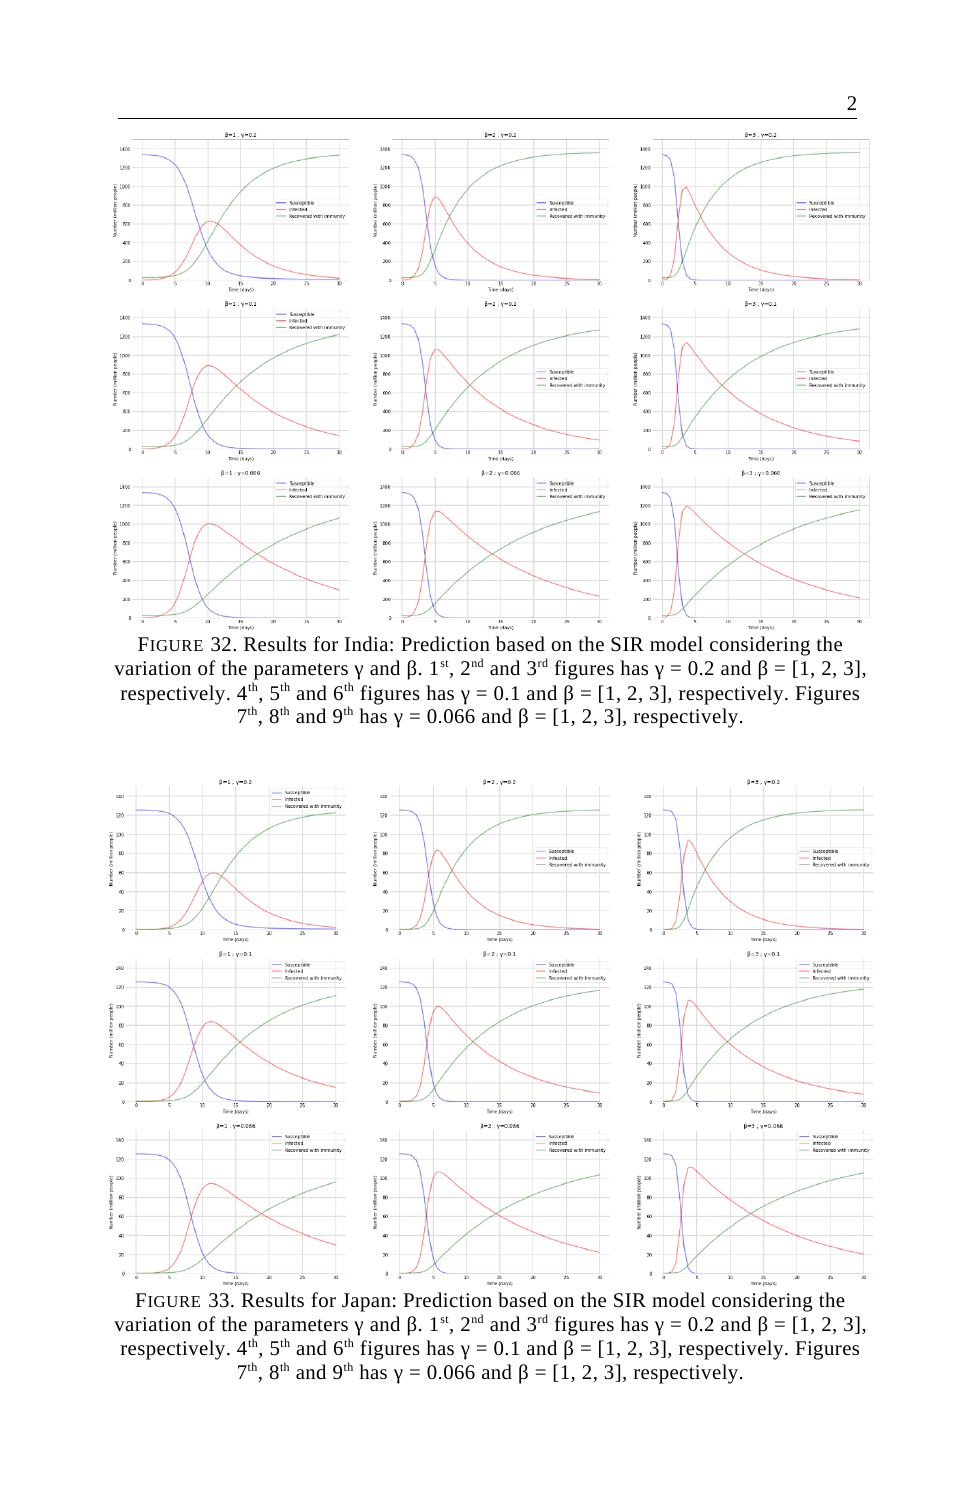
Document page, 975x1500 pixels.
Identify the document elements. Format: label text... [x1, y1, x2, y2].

text FIGURE 32. Results for India: Prediction based on the SIR model considering the variation of the parameters γ and β. 1st, 2nd and 3rd figures has γ = 0.2 and β = [1, 2, 3], respectively. 4th, 5th and 6th figures has γ = 0.1 and β = [1, 2, 3], respectively. Figures 7th, 8th and 9th has γ = 0.066 and β = [1, 2, 3], respectively. [106, 632, 875, 728]
picture [110, 129, 872, 633]
text FIGURE 33. Results for Japan: Prediction based on the SIR model considering the variation of the parameters γ and β. 1st, 2nd and 3rd figures has γ = 0.2 and β = [1, 2, 3], respectively. 4th, 5th and 6th figures has γ = 0.1 and β = [1, 2, 3], respectively. Figures 7th, 8th and 9th has γ = 0.066 and β = [1, 2, 3], respectively. [106, 1289, 875, 1384]
picture [106, 776, 876, 1289]
